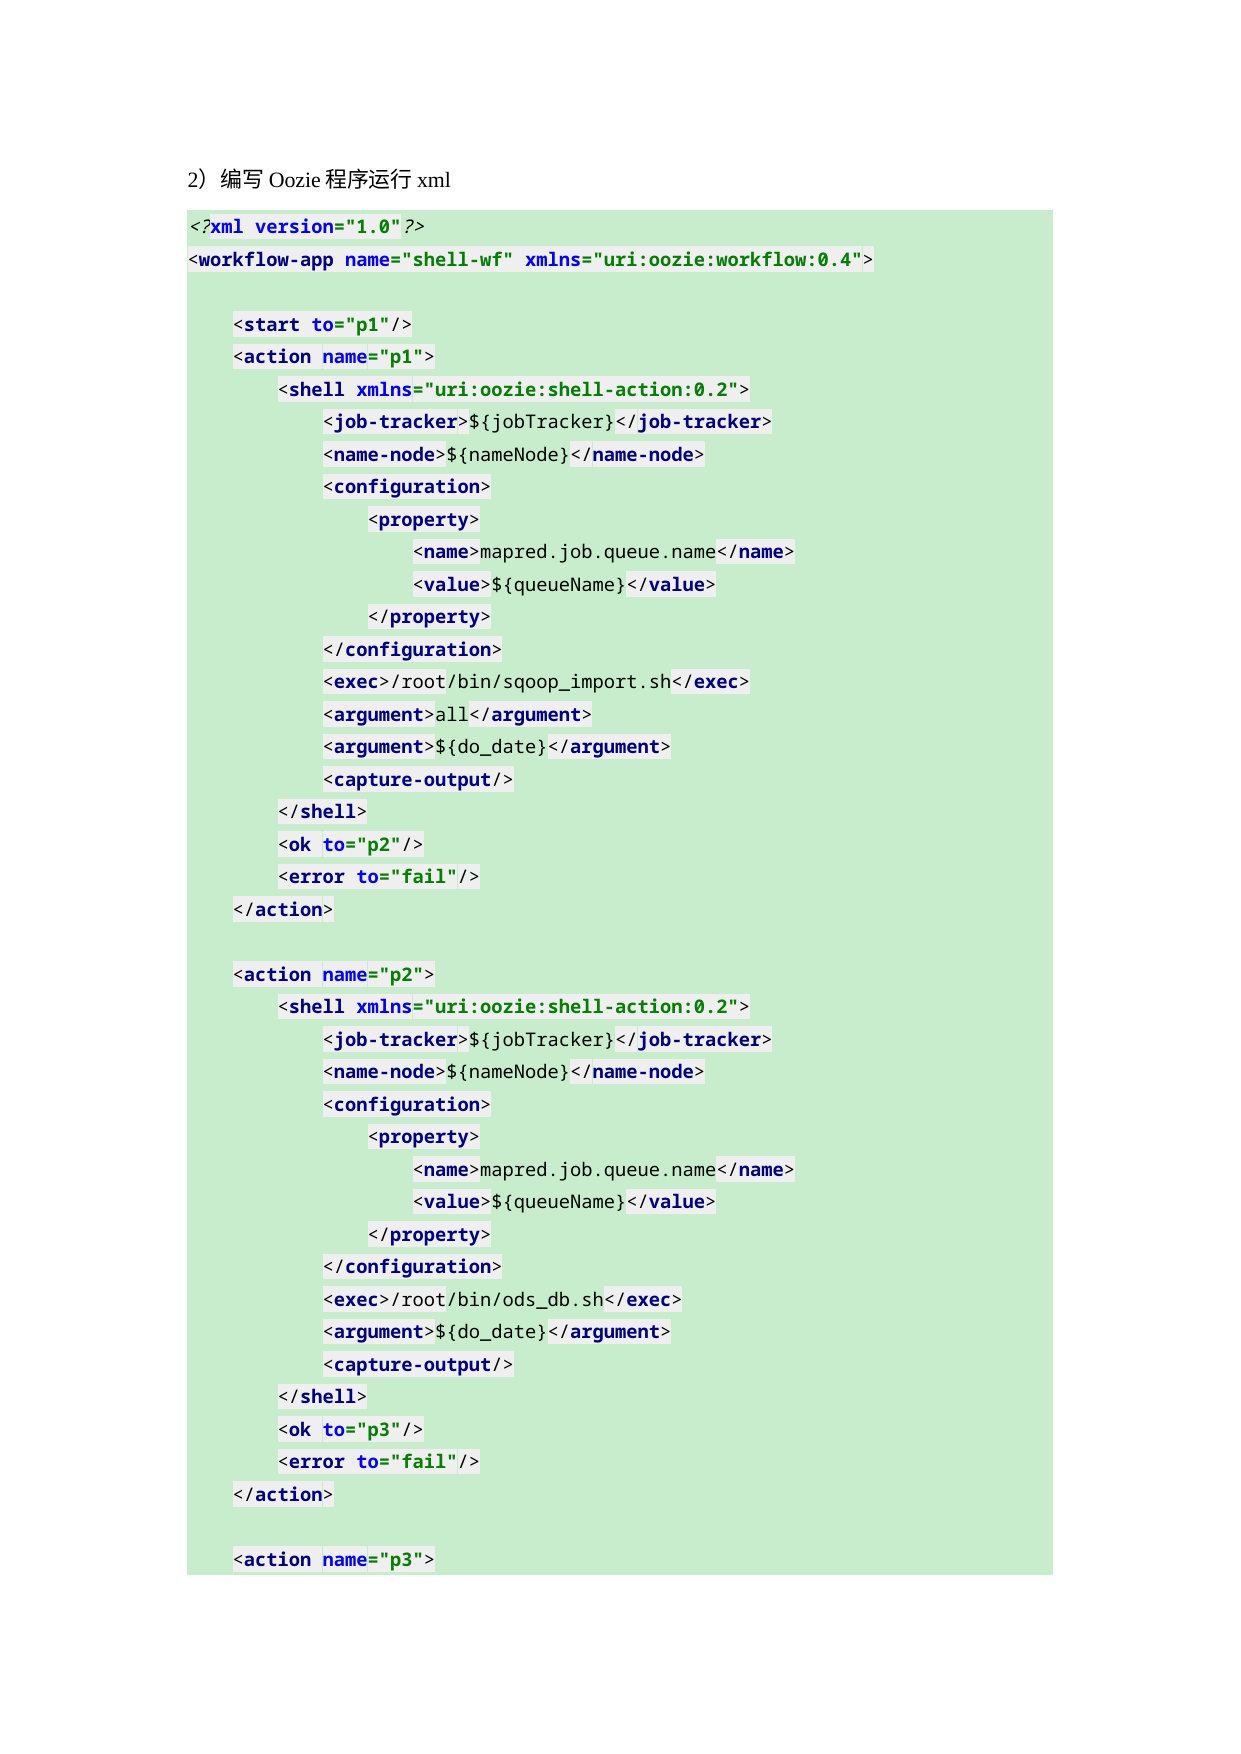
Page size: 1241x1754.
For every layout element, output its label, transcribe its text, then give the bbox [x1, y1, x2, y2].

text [187, 210, 1053, 1575]
text 2）编写Oozie程序运行xml [187, 162, 1053, 194]
